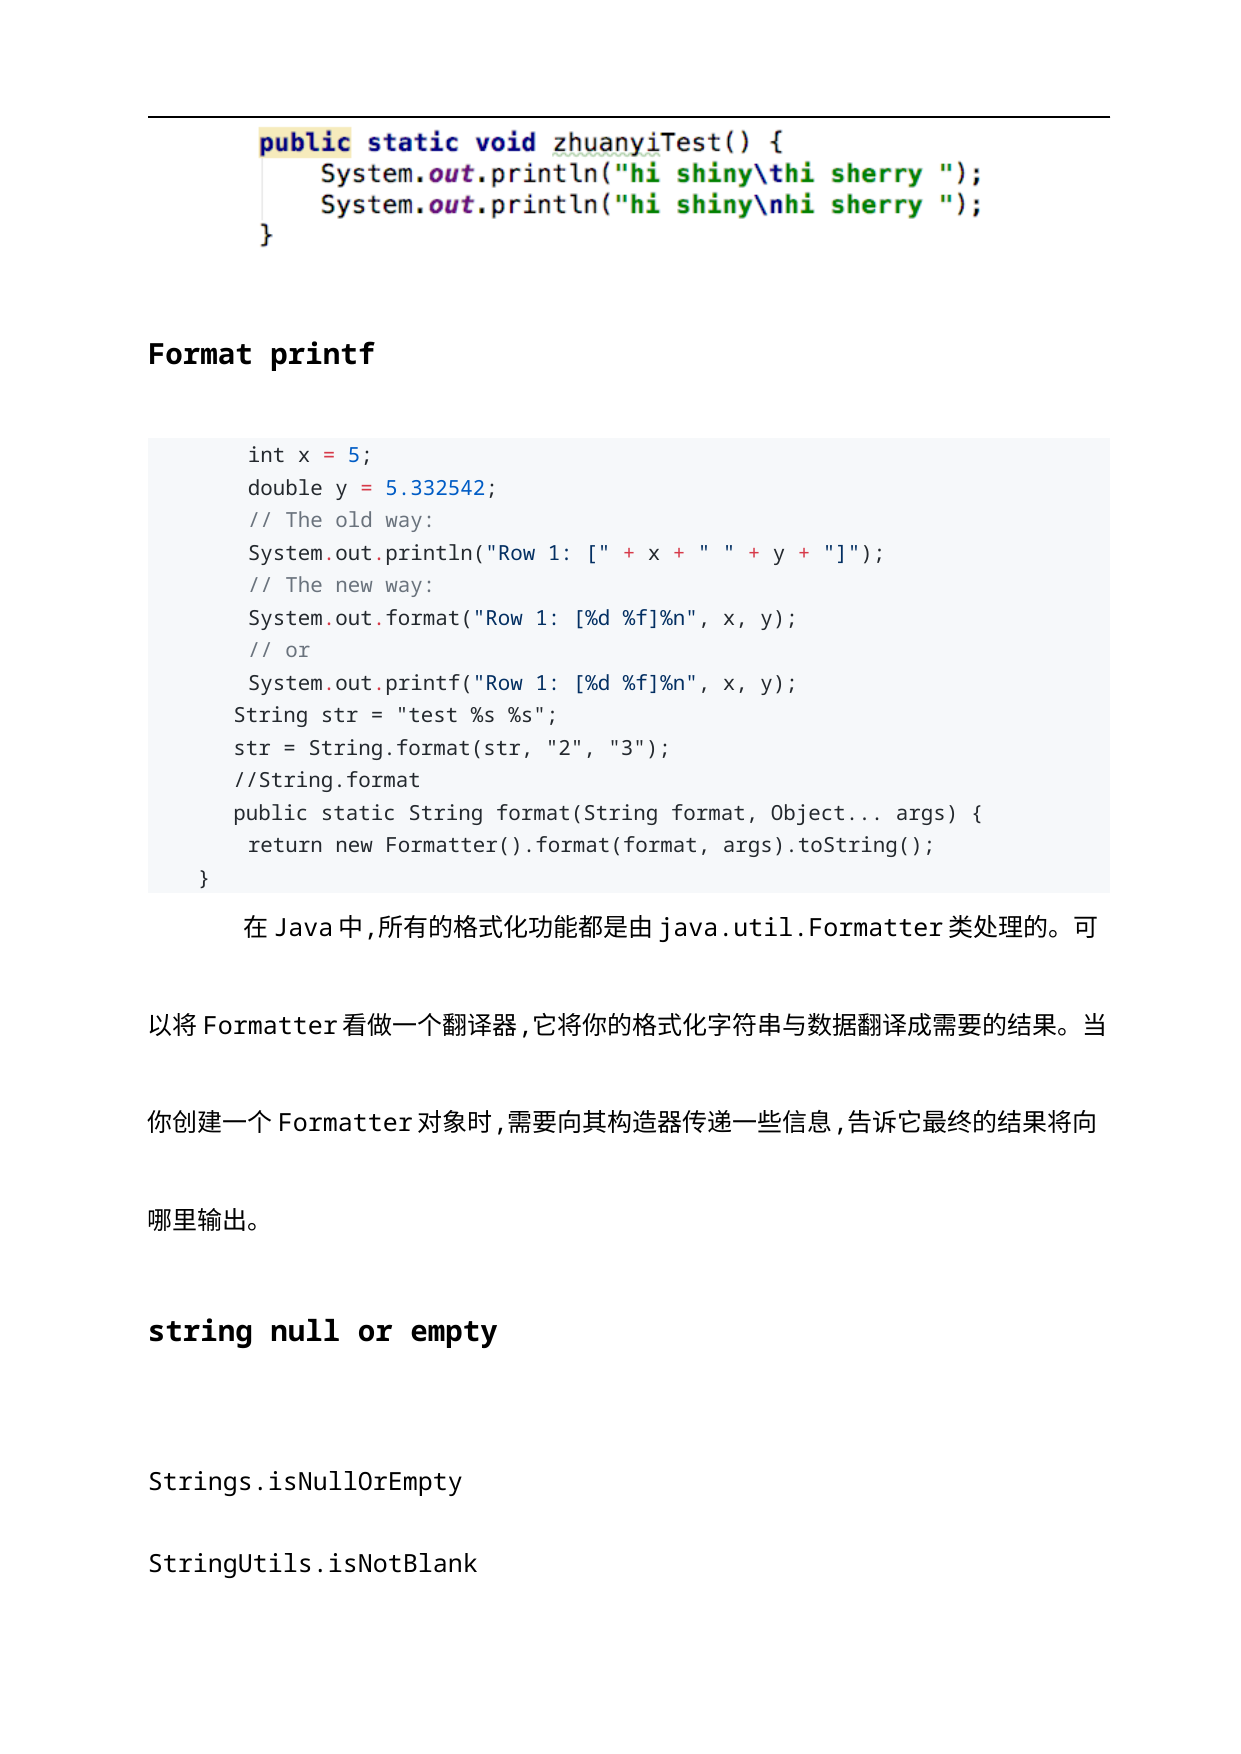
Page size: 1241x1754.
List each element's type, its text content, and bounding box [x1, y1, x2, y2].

text System.out.println("Row 1: [" + x + " " + y + "]"); [148, 536, 1110, 568]
text int x = 5; [148, 438, 1110, 471]
text double y = 5.332542; [148, 471, 1110, 503]
subtitle Format printf [148, 321, 1110, 386]
text System.out.printf("Row 1: [%d %f]%n", x, y); [148, 666, 1110, 698]
text public static String format(String format, Object... args) { [148, 796, 1110, 828]
text // The old way: [148, 503, 1110, 536]
text 在Java中,所有的格式化功能都是由java.util.Formatter类处理的。可以将Formatter看做一个翻译器,它将你的格式化字符串与数据翻译成需要的结果。当你创建一个Formatter对象时,需要向其构造器传递一些信息,告诉它最终的结果将向哪里输出。 [148, 893, 1110, 1251]
text StringUtils.isNotBlank [148, 1530, 1110, 1595]
text } [148, 861, 1110, 893]
text Strings.isNullOrEmpty [148, 1448, 1110, 1513]
picture [235, 124, 1044, 267]
text //String.format [148, 763, 1110, 796]
text str = String.format(str, "2", "3"); [148, 731, 1110, 763]
text System.out.format("Row 1: [%d %f]%n", x, y); [148, 601, 1110, 633]
text return new Formatter().format(format, args).toString(); [148, 828, 1110, 861]
subtitle string null or empty [148, 1298, 1110, 1363]
text // or [148, 633, 1110, 666]
text // The new way: [148, 568, 1110, 601]
text String str = "test %s %s"; [148, 698, 1110, 731]
